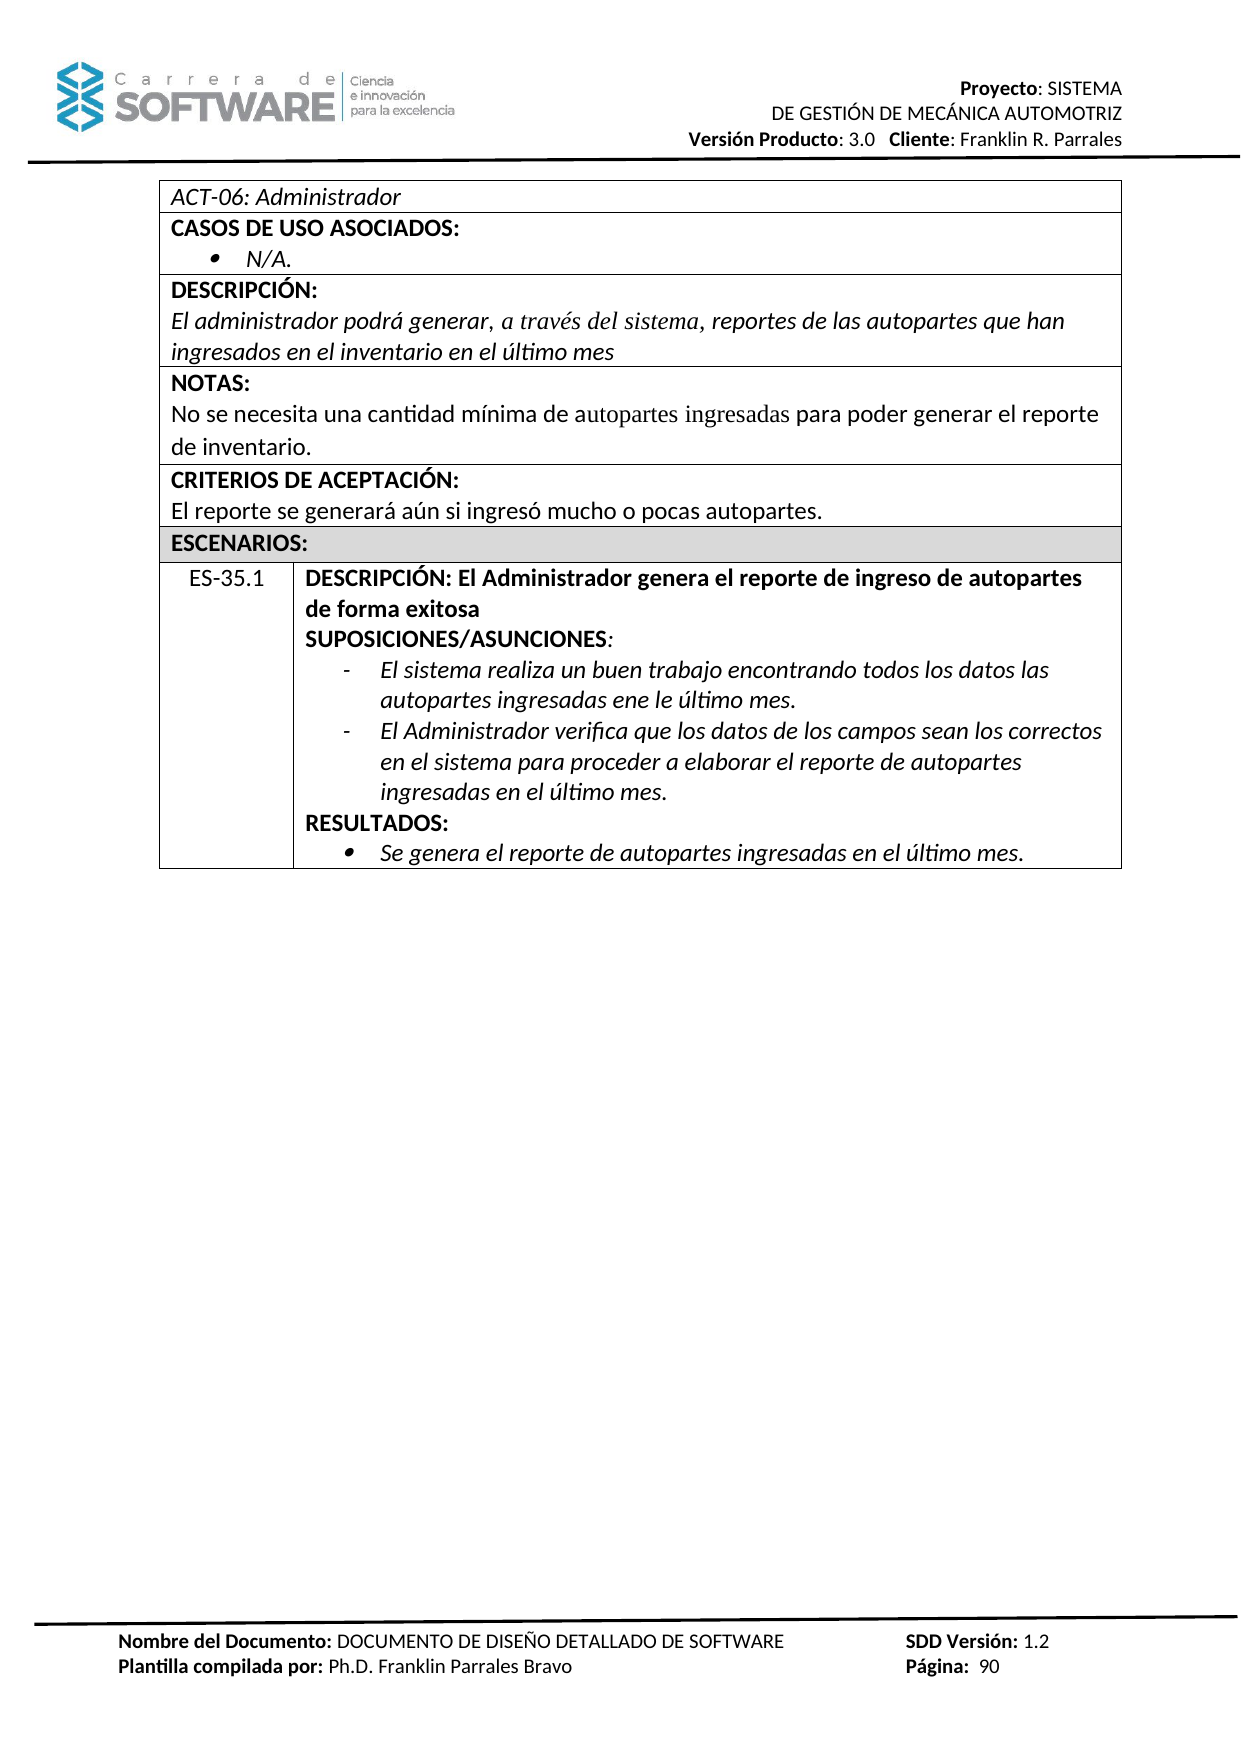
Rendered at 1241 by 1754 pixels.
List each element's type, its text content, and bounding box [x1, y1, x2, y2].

table_cell ESCENARIOS: [160, 527, 1121, 562]
table_cell CRITERIOS DE ACEPTACIÓN: El reporte se generará aún si ingresó mucho o pocas autopartes. [160, 465, 1121, 526]
table_cell CASOS DE USO ASOCIADOS: N/A. [160, 213, 1121, 274]
table_cell ES-35.1 [160, 563, 293, 868]
table_cell ACTORES: ACT-06: Administrador [160, 181, 1121, 212]
picture [46, 46, 461, 154]
table_cell DESCRIPCIÓN: El Administrador genera el reporte de ingreso de autopartes de forma exitosa SUPOSICIONES/ASUNCIONES: El sistema realiza un buen trabajo encontrando todos los datos las autopartes ingresadas ene le último mes. El Administrador verifica que los datos de los campos sean los correctos en el sistema para proceder a elaborar el reporte de autopartes ingresadas en el último mes. RESULTADOS: Se genera el reporte de autopartes ingresadas en el último mes. [294, 563, 1121, 868]
table_cell DESCRIPCIÓN: El administrador podrá generar, a través del sistema, reportes de las autopartes que han ingresados en el inventario en el último mes [160, 275, 1121, 366]
table_cell NOTAS: No se necesita una cantidad mínima de autopartes ingresadas para poder generar el reporte de inventario. [160, 367, 1121, 463]
